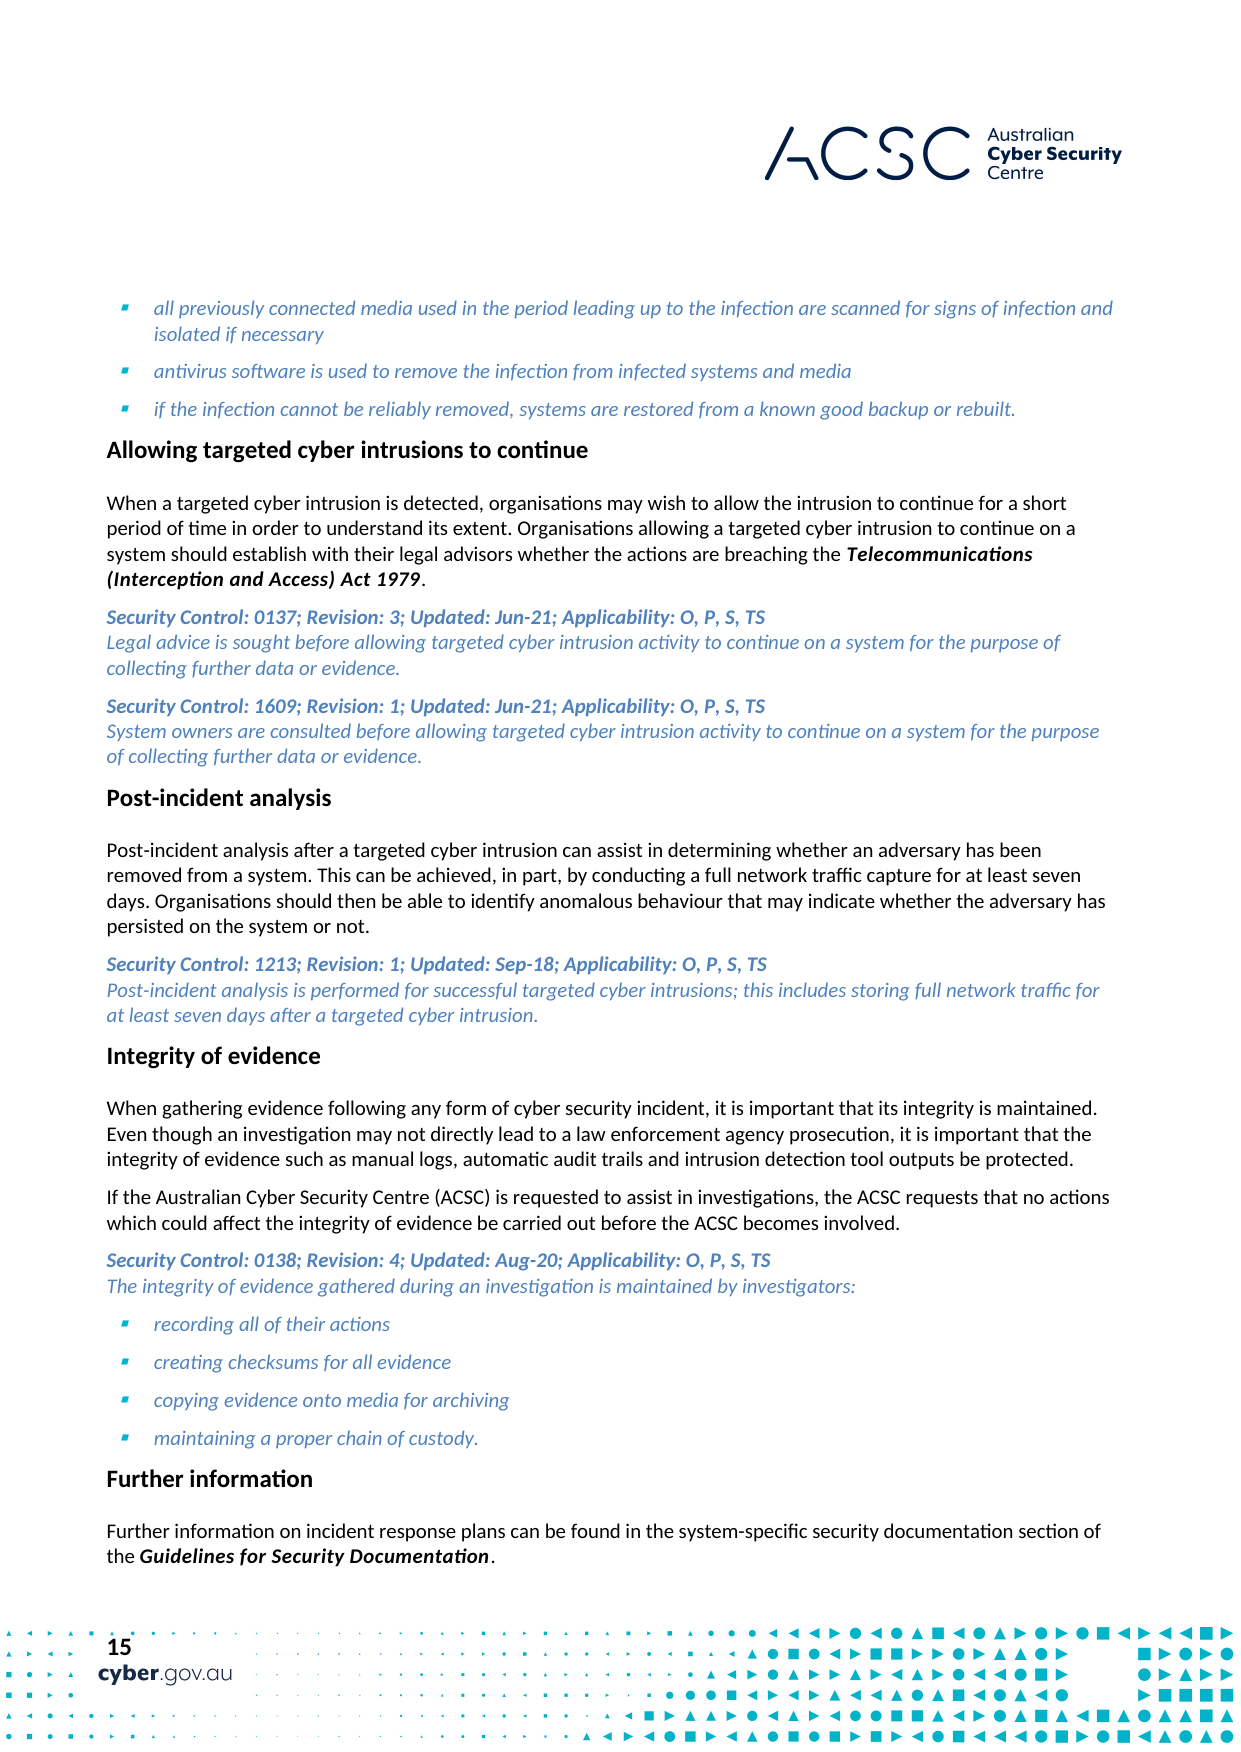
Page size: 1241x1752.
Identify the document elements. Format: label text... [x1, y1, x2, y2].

text if the infection cannot be reliably removed, systems are restored from a known good backup or rebuilt. [118, 397, 1122, 422]
text When gathering evidence following any form of cyber security incident, it is important that its integrity is maintained. Even though an investigation may not directly lead to a law enforcement agency prosecution, it is important that the integrity of evidence such as manual logs, automatic audit trails and intrusion detection tool outputs be protected. [106, 1096, 1122, 1172]
subtitle Integrity of evidence [106, 1040, 1122, 1071]
subtitle Security Control: 0138; Revision: 4; Updated: Aug-20; Applicability: O, P, S, TS [106, 1248, 1122, 1273]
text Further information on incident response plans can be found in the system-specific security documentation section of the Guidelines for Security Documentation. [106, 1518, 1122, 1569]
text recording all of their actions [118, 1311, 1122, 1336]
text Legal advice is sought before allowing targeted cyber intrusion activity to continue on a system for the purpose of collecting further data or evidence. [106, 629, 1122, 680]
subtitle Allowing targeted cyber intrusions to continue [106, 434, 1122, 465]
text maintaining a proper chain of custody. [118, 1425, 1122, 1450]
text all previously connected media used in the period leading up to the infection are scanned for signs of infection and isolated if necessary [118, 295, 1122, 346]
text System owners are consulted before allowing targeted cyber intrusion activity to continue on a system for the purpose of collecting further data or evidence. [106, 718, 1122, 769]
text copying evidence onto media for archiving [118, 1387, 1122, 1412]
picture [0, 0, 1240, 317]
text When a targeted cyber intrusion is detected, organisations may wish to allow the intrusion to continue for a short period of time in order to understand its extent. Organisations allowing a targeted cyber intrusion to continue on a system should establish with their legal advisors whether the actions are breaching the Telecommunications (Interception and Access) Act 1979. [106, 490, 1122, 592]
text Post-incident analysis is performed for successful targeted cyber intrusions; this includes storing full network traffic for at least seven days after a targeted cyber intrusion. [106, 977, 1122, 1028]
text antivirus software is used to remove the infection from infected systems and media [118, 359, 1122, 384]
subtitle Further information [106, 1463, 1122, 1493]
text Post-incident analysis after a targeted cyber intrusion can assist in determining whether an adversary has been removed from a system. This can be achieved, in part, by conducting a full network traffic capture for at least seven days. Organisations should then be able to identify anomalous behaviour that may indicate whether the adversary has persisted on the system or not. [106, 837, 1122, 939]
subtitle Post-incident analysis [106, 782, 1122, 812]
subtitle Security Control: 0137; Revision: 3; Updated: Jun-21; Applicability: O, P, S, TS [106, 604, 1122, 629]
text The integrity of evidence gathered during an investigation is maintained by investigators: [106, 1273, 1122, 1298]
picture [0, 1624, 1237, 1747]
text creating checksums for all evidence [118, 1349, 1122, 1374]
text If the Australian Cyber Security Centre (ACSC) is requested to assist in investigations, the ACSC requests that no actions which could affect the integrity of evidence be carried out before the ACSC becomes involved. [106, 1184, 1122, 1235]
subtitle Security Control: 1609; Revision: 1; Updated: Jun-21; Applicability: O, P, S, TS [106, 693, 1122, 718]
subtitle Security Control: 1213; Revision: 1; Updated: Sep-18; Applicability: O, P, S, TS [106, 951, 1122, 977]
